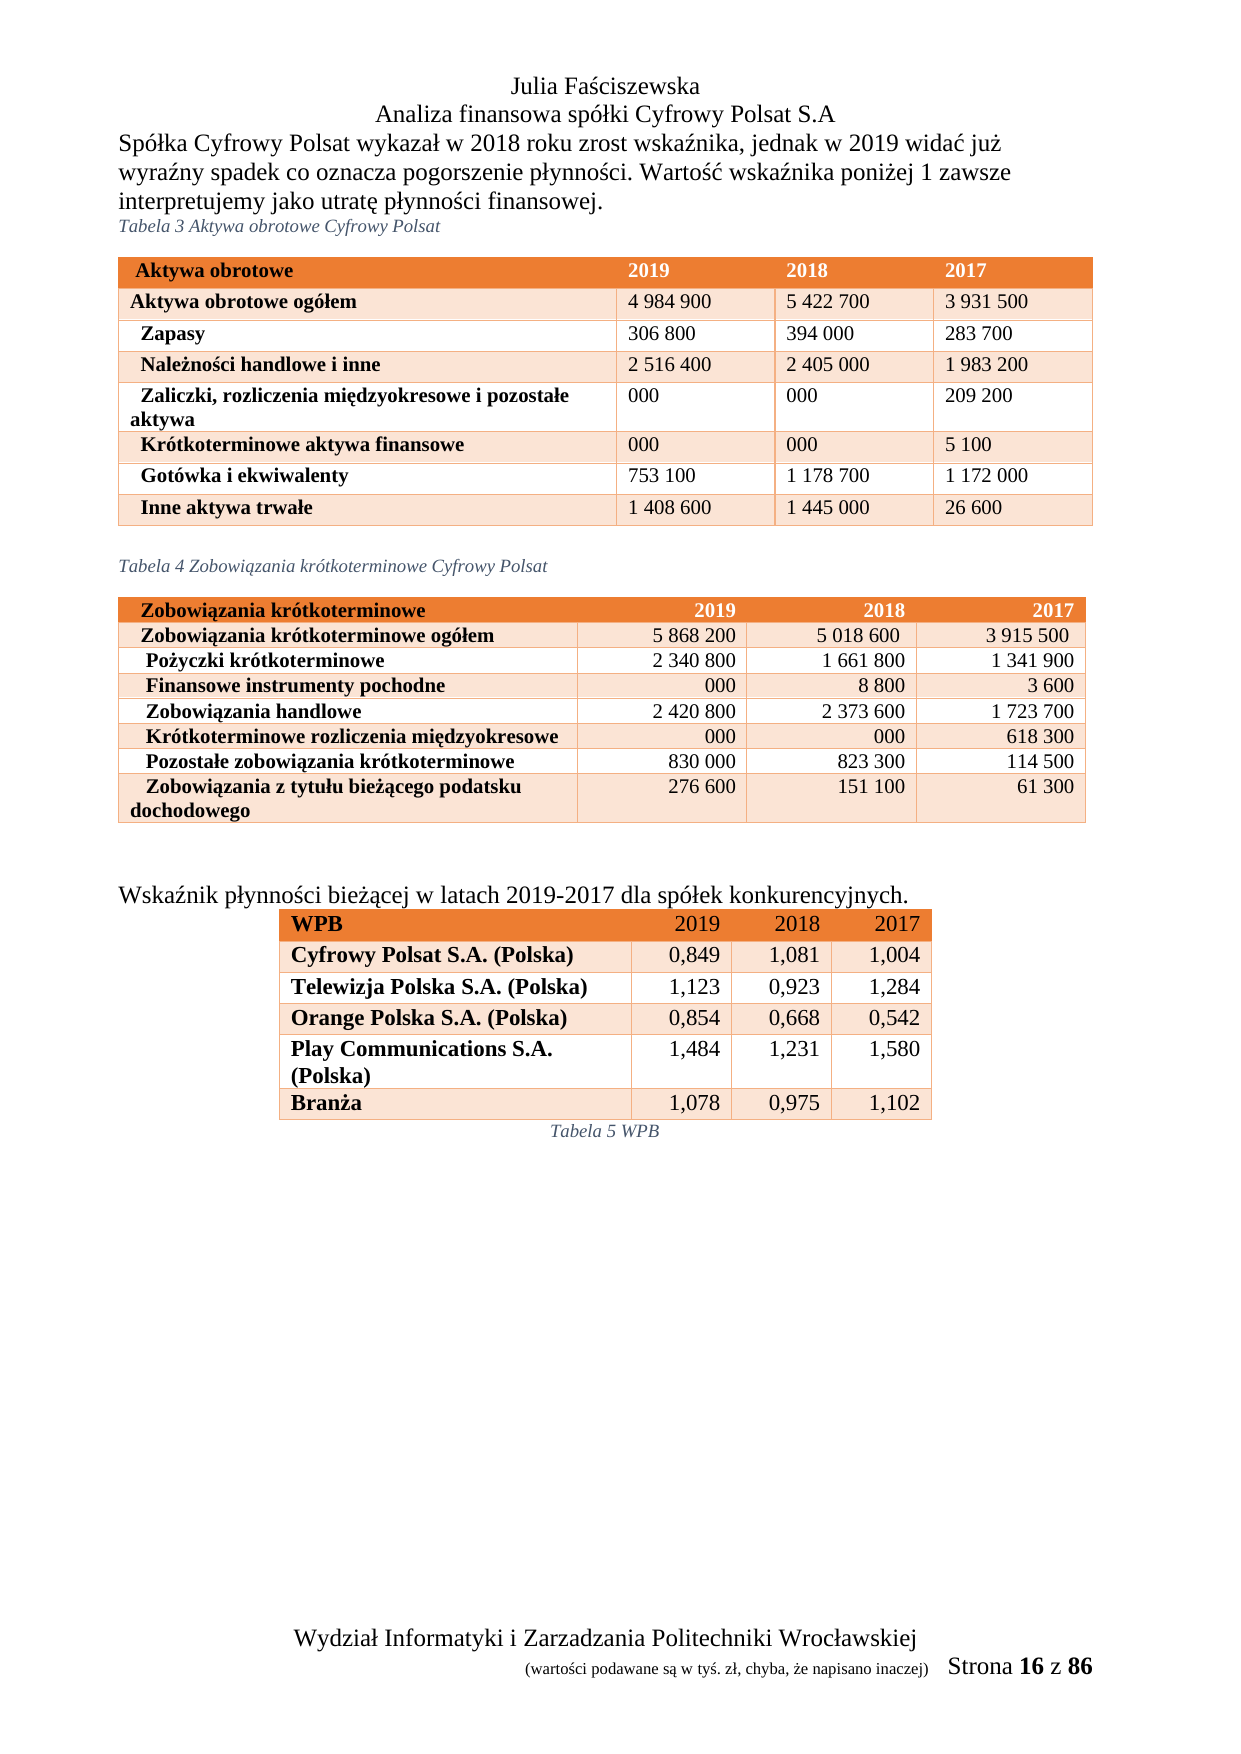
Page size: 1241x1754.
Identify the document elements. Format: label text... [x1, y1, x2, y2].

table_header 2019 [578, 598, 746, 622]
table_cell 753 100 [617, 464, 774, 494]
table_cell Inne aktywa trwałe [119, 495, 616, 525]
table_header 2018 [747, 598, 916, 622]
table_cell 1,580 [832, 1035, 931, 1088]
table_cell 3 600 [917, 674, 1085, 697]
table_cell 1,123 [632, 973, 731, 1003]
table_cell 5 422 700 [776, 289, 933, 319]
table_cell 1 445 000 [776, 495, 933, 525]
table_cell 283 700 [934, 321, 1092, 351]
table_cell 0,975 [732, 1089, 831, 1119]
table_cell 823 300 [747, 749, 916, 773]
table_header Zobowiązania krótkoterminowe [119, 598, 577, 622]
table_cell 276 600 [578, 774, 746, 822]
table_cell 000 [578, 724, 746, 748]
table_cell 1,004 [832, 942, 931, 972]
table_cell Aktywa obrotowe ogółem [119, 289, 616, 319]
table_cell 1,231 [732, 1035, 831, 1088]
table_header 2017 [917, 598, 1085, 622]
table_cell 2 420 800 [578, 699, 746, 723]
table_cell Zobowiązania krótkoterminowe ogółem [119, 623, 577, 647]
table_cell 2 516 400 [617, 352, 774, 382]
table_cell 151 100 [747, 774, 916, 822]
table_cell 000 [617, 383, 774, 431]
table_cell 114 500 [917, 749, 1085, 773]
table_cell 4 984 900 [617, 289, 774, 319]
table_cell 2 373 600 [747, 699, 916, 723]
table_cell Telewizja Polska S.A. (Polska) [280, 973, 631, 1003]
table_header 2017 [934, 258, 1092, 288]
table_cell Finansowe instrumenty pochodne [119, 674, 577, 697]
table_cell Orange Polska S.A. (Polska) [280, 1004, 631, 1034]
table_cell Zobowiązania z tytułu bieżącego podatsku dochodowego [119, 774, 577, 822]
table_cell 618 300 [917, 724, 1085, 748]
table_cell 1 408 600 [617, 495, 774, 525]
table_header 2018 [776, 258, 933, 288]
table_cell 000 [747, 724, 916, 748]
table_cell 5 868 200 [578, 623, 746, 647]
table_cell Play Communications S.A. (Polska) [280, 1035, 631, 1088]
table_cell 000 [776, 383, 933, 431]
table_cell 394 000 [776, 321, 933, 351]
table_cell 1,284 [832, 973, 931, 1003]
table_header WPB [280, 910, 631, 941]
table_cell 1 723 700 [917, 699, 1085, 723]
table_cell 1,078 [632, 1089, 731, 1119]
table_cell 61 300 [917, 774, 1085, 822]
table_cell 8 800 [747, 674, 916, 697]
table_cell 0,668 [732, 1004, 831, 1034]
table_cell 5 018 600 [747, 623, 916, 647]
table_cell 1 983 200 [934, 352, 1092, 382]
table_cell 1,484 [632, 1035, 731, 1088]
table_cell 3 915 500 [917, 623, 1085, 647]
table_cell Pozostałe zobowiązania krótkoterminowe [119, 749, 577, 773]
table_cell Krótkoterminowe rozliczenia międzyokresowe [119, 724, 577, 748]
table_cell 1 178 700 [776, 464, 933, 494]
table_cell Zapasy [119, 321, 616, 351]
table_cell 0,854 [632, 1004, 731, 1034]
table_cell Gotówka i ekwiwalenty [119, 464, 616, 494]
table_cell 000 [617, 432, 774, 462]
table_cell 1,102 [832, 1089, 931, 1119]
text Wskaźnik płynności bieżącej w latach 2019-2017 dla spółek konkurencyjnych. [118, 881, 1092, 909]
table_cell 3 931 500 [934, 289, 1092, 319]
table_cell 000 [578, 674, 746, 697]
table_header 2017 [832, 910, 931, 941]
text Spółka Cyfrowy Polsat wykazał w 2018 roku zrost wskaźnika, jednak w 2019 widać już wyraźny spadek co oznacza pogorszenie płynności. Wartość wskaźnika poniżej 1 zawsze interpretujemy jako utratę płynności finansowej. [118, 128, 1092, 214]
table_cell 5 100 [934, 432, 1092, 462]
table_cell Należności handlowe i inne [119, 352, 616, 382]
table_cell 1,081 [732, 942, 831, 972]
table_header Aktywa obrotowe [119, 258, 616, 288]
table_cell 830 000 [578, 749, 746, 773]
table_cell Zobowiązania handlowe [119, 699, 577, 723]
table_cell Branża [280, 1089, 631, 1119]
table_cell 2 340 800 [578, 648, 746, 672]
table_cell 1 172 000 [934, 464, 1092, 494]
table_cell 000 [776, 432, 933, 462]
table_header 2019 [617, 258, 774, 288]
table_cell Pożyczki krótkoterminowe [119, 648, 577, 672]
table_cell 2 405 000 [776, 352, 933, 382]
table_cell 306 800 [617, 321, 774, 351]
table_header 2018 [732, 910, 831, 941]
table_cell 26 600 [934, 495, 1092, 525]
table_cell Zaliczki, rozliczenia międzyokresowe i pozostałe aktywa [119, 383, 616, 431]
table_header 2019 [632, 910, 731, 941]
table_cell 0,849 [632, 942, 731, 972]
table_cell 1 661 800 [747, 648, 916, 672]
table_cell Krótkoterminowe aktywa finansowe [119, 432, 616, 462]
table_cell 1 341 900 [917, 648, 1085, 672]
table_cell 0,542 [832, 1004, 931, 1034]
table_cell 0,923 [732, 973, 831, 1003]
table_cell 209 200 [934, 383, 1092, 431]
table_cell Cyfrowy Polsat S.A. (Polska) [280, 942, 631, 972]
